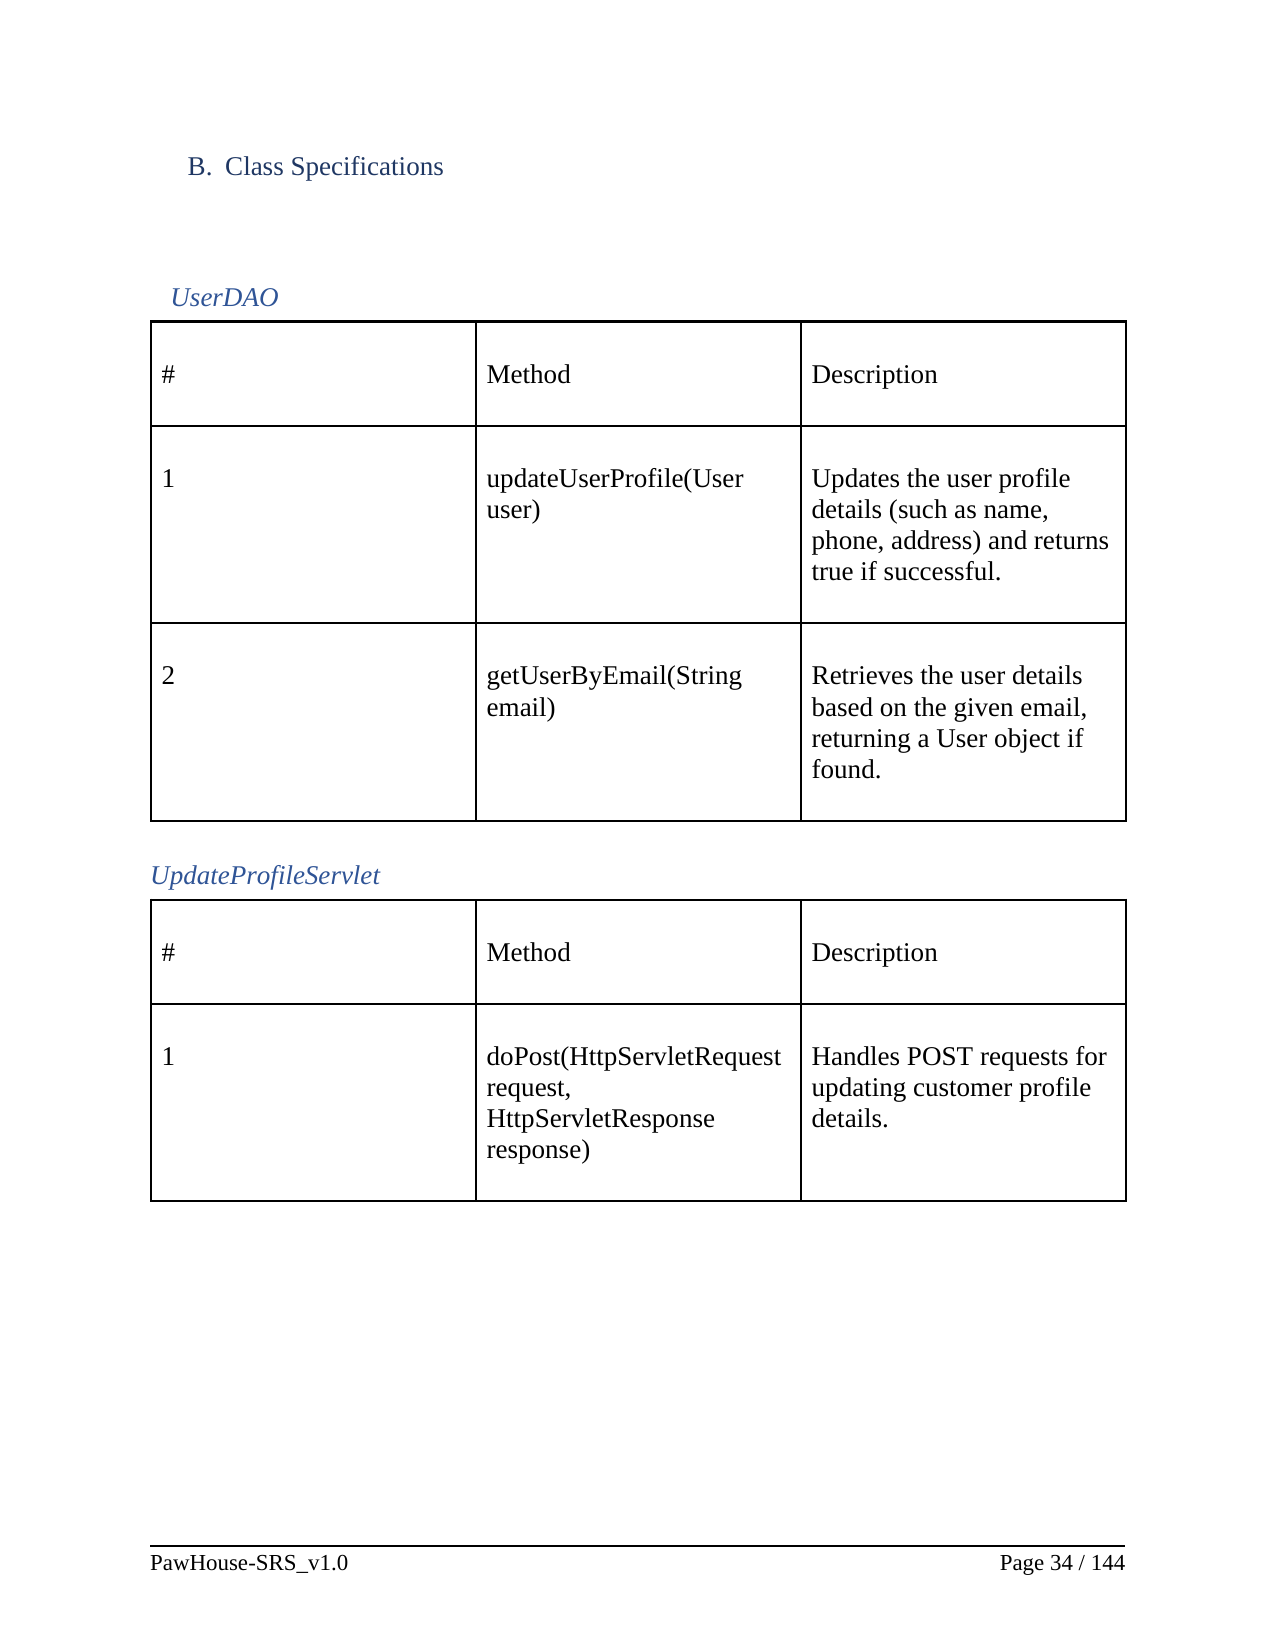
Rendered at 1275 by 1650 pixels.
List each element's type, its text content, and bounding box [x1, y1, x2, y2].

table_header # [152, 901, 475, 1003]
table_cell doPost(HttpServletRequest request, HttpServletResponse response) [477, 1005, 800, 1200]
table_cell 1 [152, 1005, 475, 1200]
table_cell Handles POST requests for updating customer profile details. [802, 1005, 1125, 1200]
table_header Method [477, 323, 800, 424]
table_cell 2 [152, 624, 475, 819]
table_header Description [802, 901, 1125, 1003]
subtitle Class Specifications [187, 150, 1125, 181]
table_header # [152, 323, 475, 424]
table_cell updateUserProfile(User user) [477, 427, 800, 622]
table_header Method [477, 901, 800, 1003]
table_cell Retrieves the user details based on the given email, returning a User object if found. [802, 624, 1125, 819]
table_cell Updates the user profile details (such as name, phone, address) and returns true if successful. [802, 427, 1125, 622]
table_cell 1 [152, 427, 475, 622]
subtitle UpdateProfileServlet [150, 859, 1125, 890]
subtitle UserDAO [150, 281, 1125, 312]
table_cell getUserByEmail(String email) [477, 624, 800, 819]
table_header Description [802, 323, 1125, 424]
